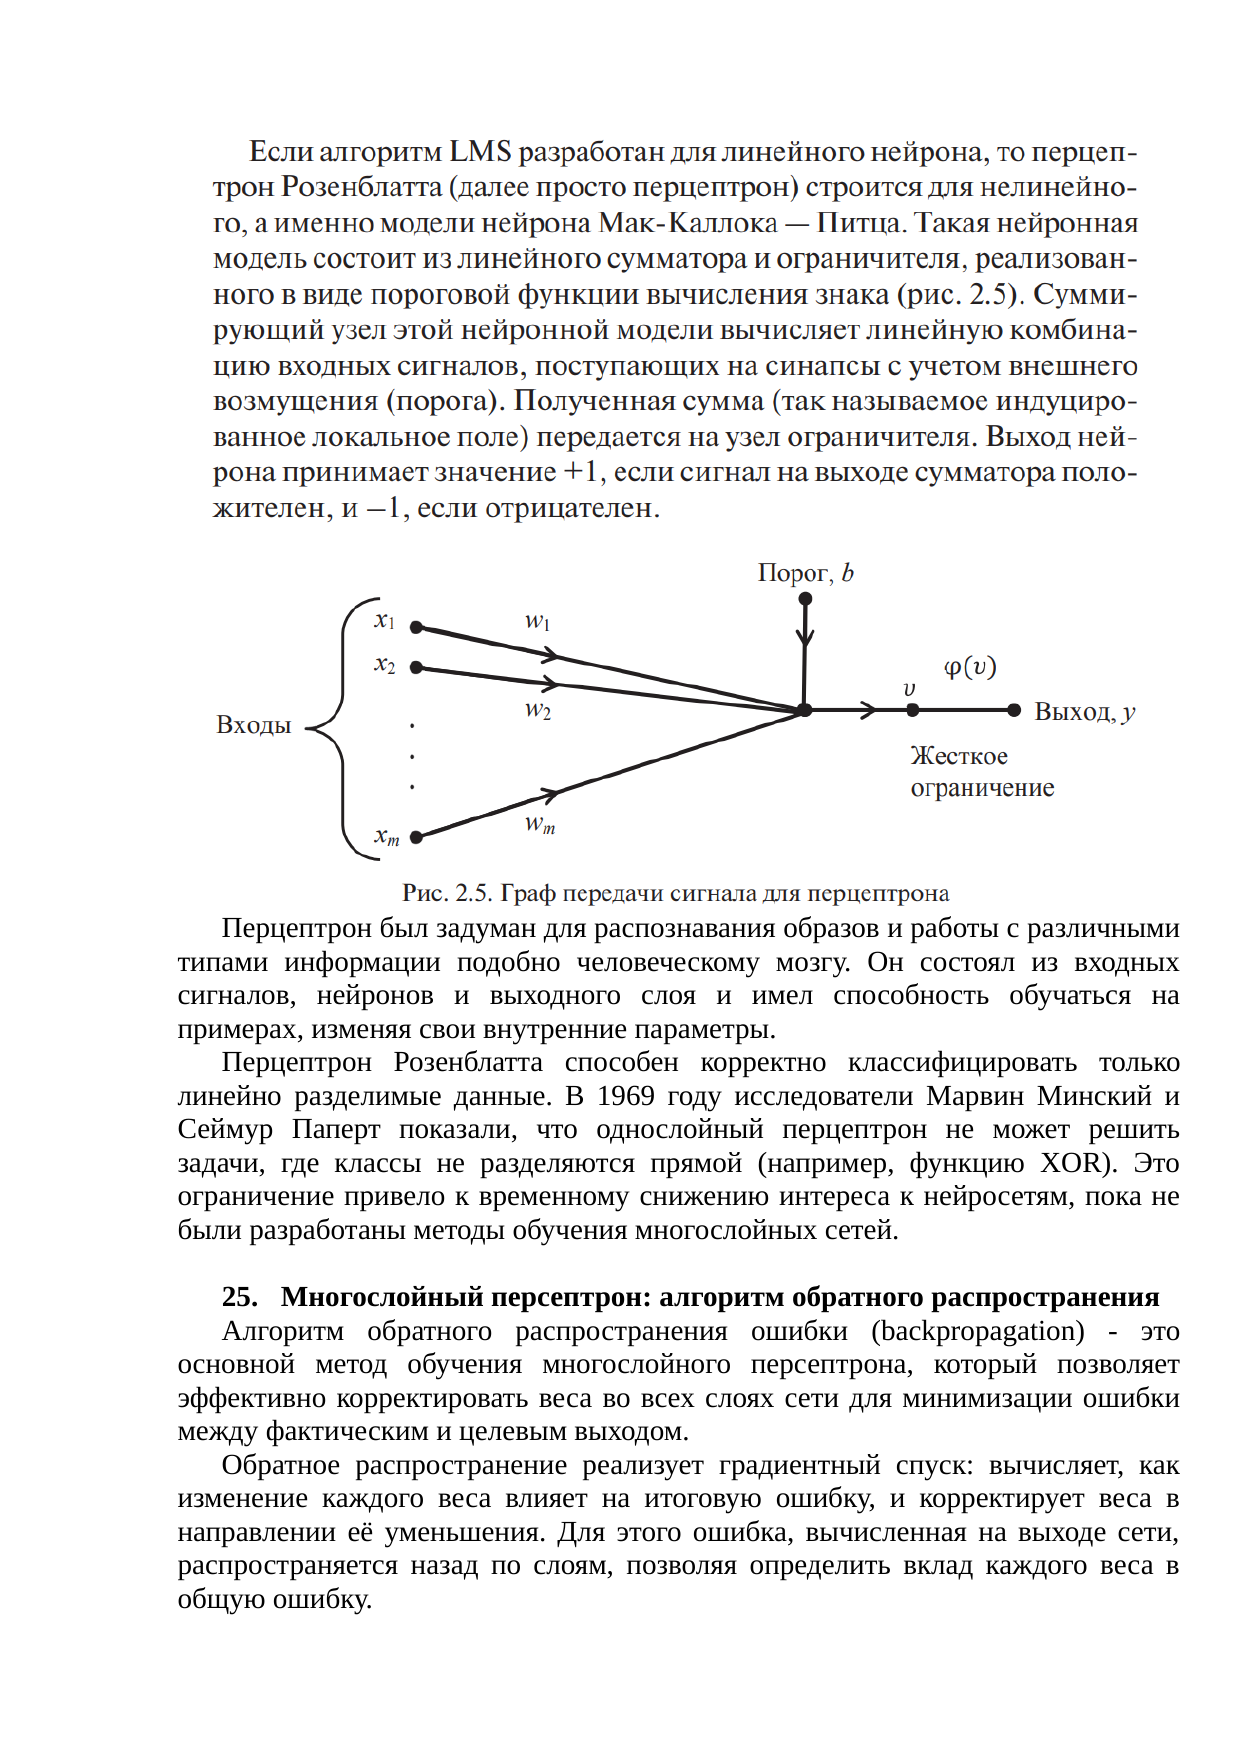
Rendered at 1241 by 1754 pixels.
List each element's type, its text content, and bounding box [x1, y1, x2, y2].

text Обратное распространение реализует градиентный спуск: вычисляет, как изменение каждого веса влияет на итоговую ошибку, и корректирует веса в направлении её уменьшения. Для этого ошибка, вычисленная на выходе сети, распространяется назад по слоям, позволяя определить вклад каждого веса в общую ошибку. [177, 1447, 1181, 1614]
list Многослойный персептрон: алгоритм обратного распространения [177, 1279, 1181, 1313]
text Перцептрон Розенблатта способен корректно классифицировать только линейно разделимые данные. В 1969 году исследователи Марвин Минский и Сеймур Паперт показали, что однослойный перцептрон не может решить задачи, где классы не разделяются прямой (например, функцию XOR). Это ограничение привело к временному снижению интереса к нейросетям, пока не были разработаны методы обучения многослойных сетей. [177, 1044, 1181, 1246]
picture [202, 118, 1156, 911]
text Перцептрон был задуман для распознавания образов и работы с различными типами информации подобно человеческому мозгу. Он состоял из входных сигналов, нейронов и выходного слоя и имел способность обучаться на примерах, изменяя свои внутренние параметры. [177, 910, 1181, 1044]
text Алгоритм обратного распространения ошибки (backpropagation) - это основной метод обучения многослойного персептрона, который позволяет эффективно корректировать веса во всех слоях сети для минимизации ошибки между фактическим и целевым выходом. [177, 1313, 1181, 1447]
